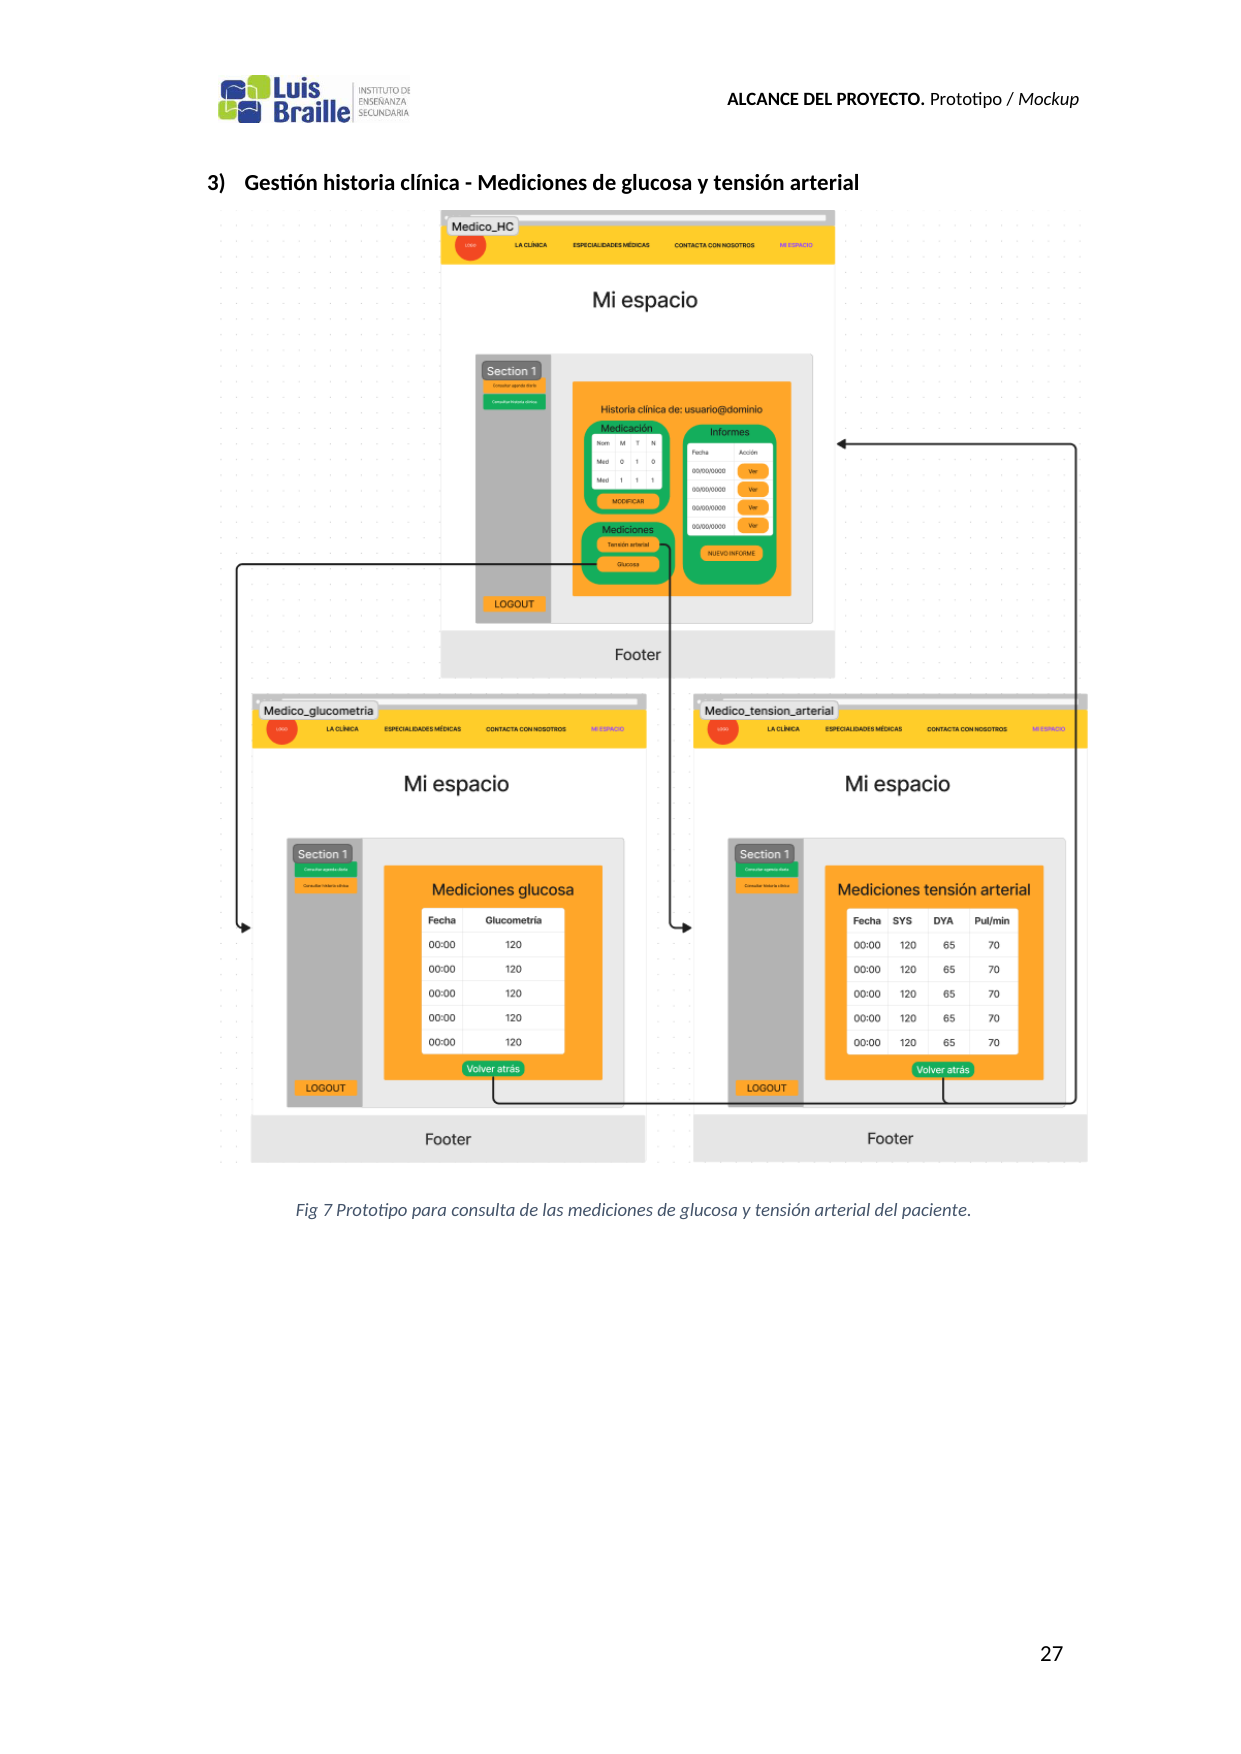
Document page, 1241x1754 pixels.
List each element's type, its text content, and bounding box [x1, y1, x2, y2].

list Gestión historia clínica - Mediciones de glucosa y tensión arterial [207, 168, 1063, 196]
text Fig 7 Prototipo para consulta de las mediciones de glucosa y tensión arterial del paciente. [207, 1199, 1063, 1222]
picture [206, 210, 1093, 1168]
